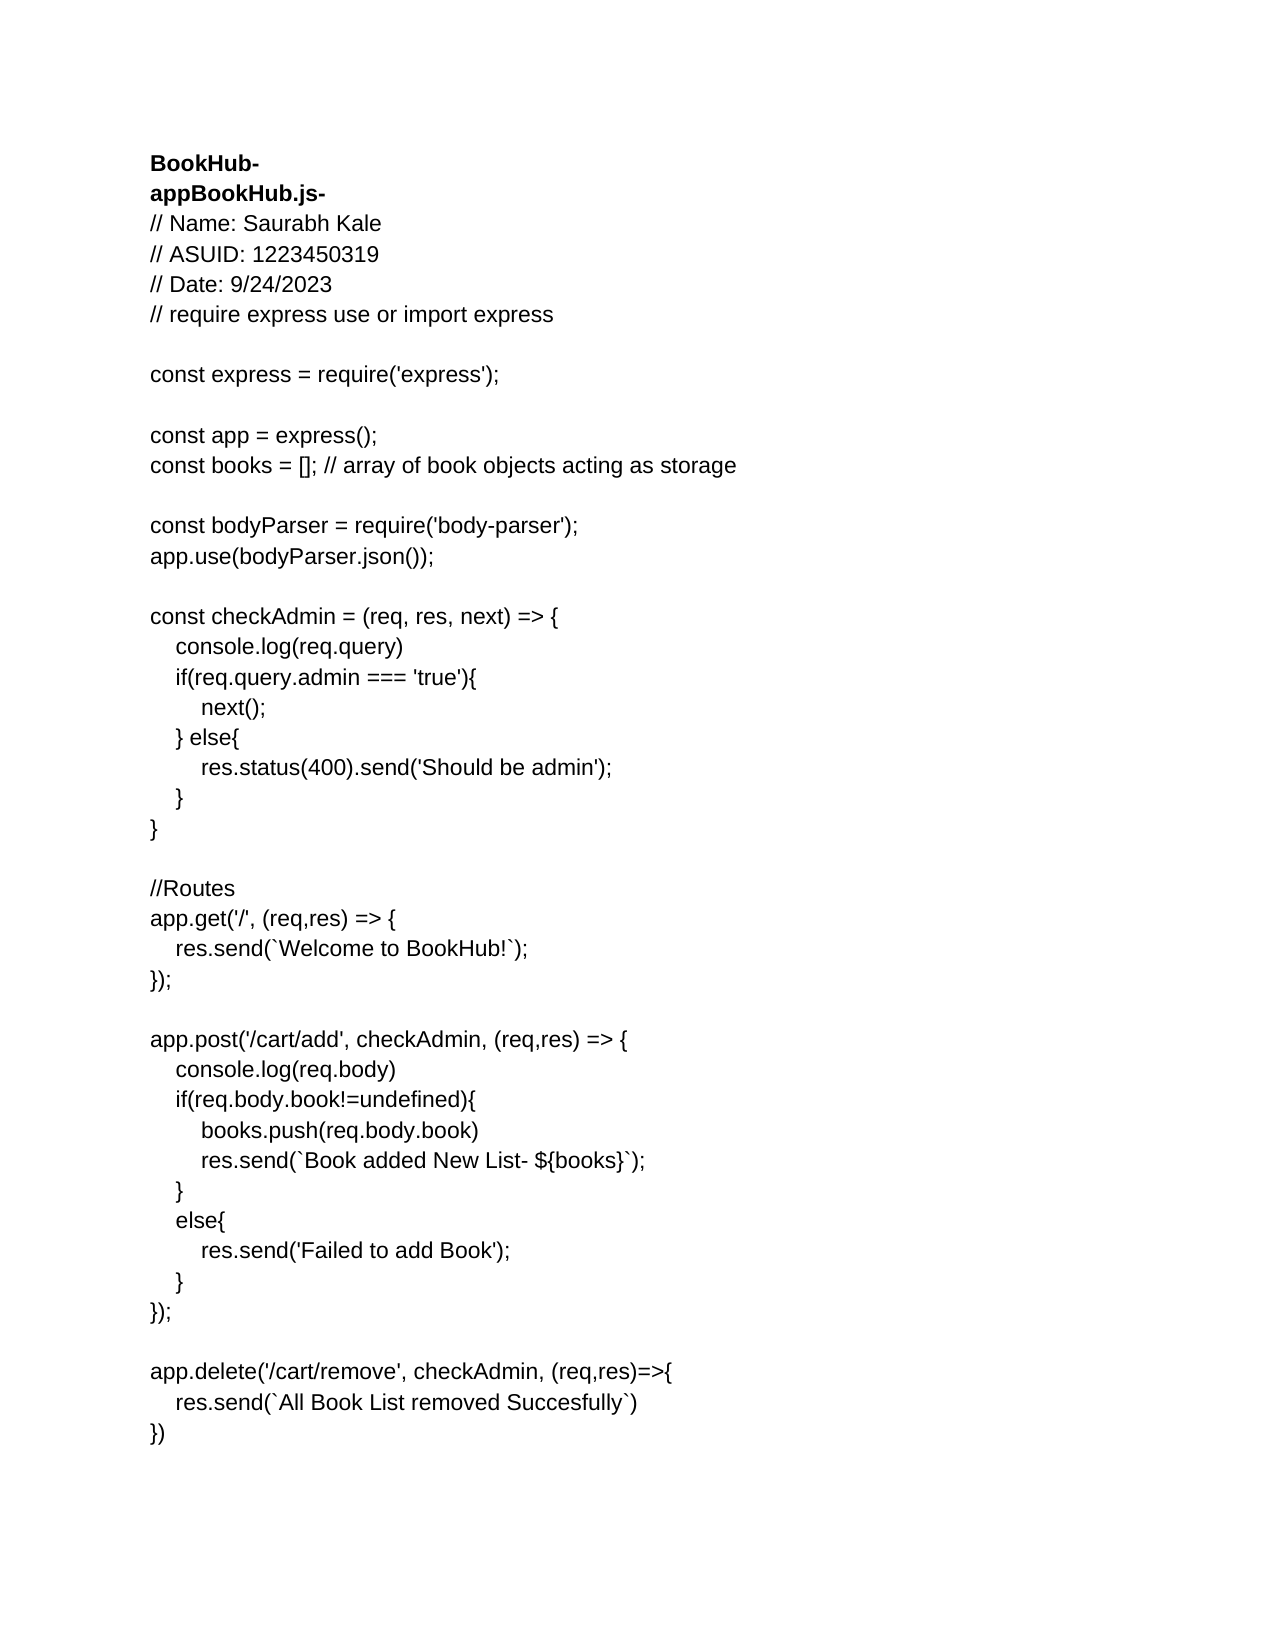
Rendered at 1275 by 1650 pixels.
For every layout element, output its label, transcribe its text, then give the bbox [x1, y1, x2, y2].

text } [150, 1268, 1125, 1294]
text // ASUID: 1223450319 [150, 241, 1125, 267]
text console.log(req.body) [150, 1056, 1125, 1083]
text appBookHub.js- [150, 180, 1125, 207]
text }) [150, 1419, 1125, 1445]
text }); [150, 966, 1125, 992]
text console.log(req.query) [150, 633, 1125, 660]
text const app = express(); [150, 422, 1125, 448]
text app.get('/', (req,res) => { [150, 905, 1125, 932]
text app.delete('/cart/remove', checkAdmin, (req,res)=>{ [150, 1358, 1125, 1385]
text //Routes [150, 875, 1125, 901]
text res.send('Failed to add Book'); [150, 1237, 1125, 1264]
text app.use(bodyParser.json()); [150, 543, 1125, 569]
text next(); [150, 694, 1125, 720]
text res.send(`All Book List removed Succesfully`) [150, 1388, 1125, 1415]
text BookHub- [150, 150, 1125, 176]
text res.status(400).send('Should be admin'); [150, 754, 1125, 781]
text const books = []; // array of book objects acting as storage [150, 452, 1125, 478]
text // require express use or import express [150, 301, 1125, 327]
text // Date: 9/24/2023 [150, 271, 1125, 297]
text }); [150, 1298, 1125, 1324]
text books.push(req.body.book) [150, 1117, 1125, 1143]
text } [150, 784, 1125, 811]
text } else{ [150, 724, 1125, 750]
text } [150, 814, 1125, 841]
text if(req.body.book!=undefined){ [150, 1086, 1125, 1113]
text } [150, 1177, 1125, 1203]
text // Name: Saurabh Kale [150, 210, 1125, 237]
text const bodyParser = require('body-parser'); [150, 512, 1125, 539]
text const express = require('express'); [150, 361, 1125, 388]
text if(req.query.admin === 'true'){ [150, 663, 1125, 690]
text res.send(`Book added New List- ${books}`); [150, 1147, 1125, 1173]
text else{ [150, 1207, 1125, 1234]
text app.post('/cart/add', checkAdmin, (req,res) => { [150, 1026, 1125, 1052]
text res.send(`Welcome to BookHub!`); [150, 935, 1125, 962]
text const checkAdmin = (req, res, next) => { [150, 603, 1125, 629]
